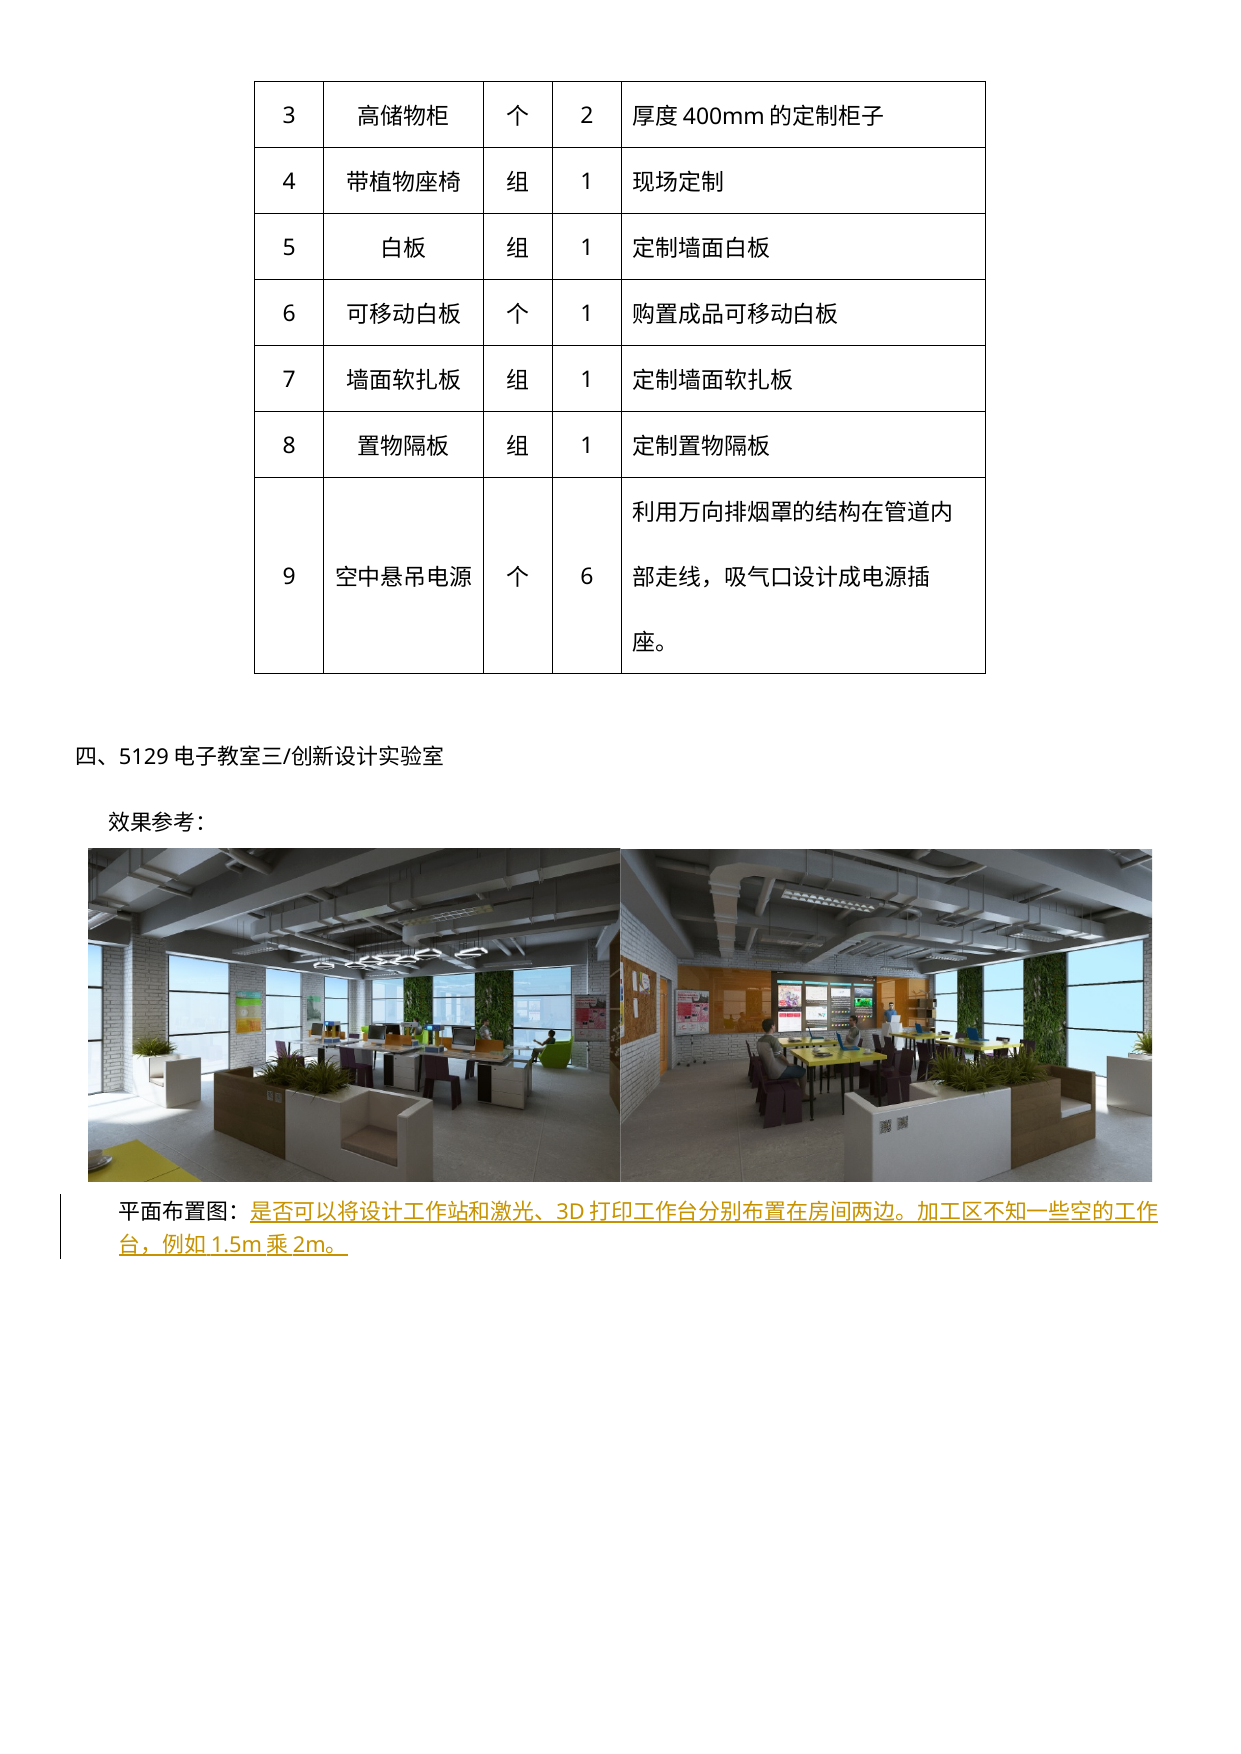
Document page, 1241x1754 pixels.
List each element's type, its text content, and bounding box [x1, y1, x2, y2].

table_cell 9 [255, 478, 323, 673]
table_cell 定制墙面软扎板 [622, 346, 985, 411]
table_cell 置物隔板 [324, 412, 483, 477]
table_cell 6 [255, 280, 323, 345]
table_cell 1 [553, 148, 621, 213]
table_cell 2 [553, 82, 621, 147]
table_cell 1 [553, 280, 621, 345]
table_cell 组 [484, 346, 552, 411]
table_cell 定制墙面白板 [622, 214, 985, 279]
table_cell 1 [553, 214, 621, 279]
table_cell 可移动白板 [324, 280, 483, 345]
table_cell 个 [484, 280, 552, 345]
table_cell 6 [553, 478, 621, 673]
list 平面布置图： [119, 1194, 1165, 1259]
text 四、5129电子教室三/创新设计实验室 [75, 739, 1165, 772]
table_cell 1 [553, 346, 621, 411]
table_cell 墙面软扎板 [324, 346, 483, 411]
table_cell 8 [255, 412, 323, 477]
table_cell 定制置物隔板 [622, 412, 985, 477]
table_cell 组 [484, 412, 552, 477]
picture [88, 848, 1153, 1182]
table_cell 5 [255, 214, 323, 279]
table_cell 高储物柜 [324, 82, 483, 147]
table_cell 购置成品可移动白板 [622, 280, 985, 345]
table_cell 4 [255, 148, 323, 213]
table_cell 7 [255, 346, 323, 411]
table_cell 组 [484, 148, 552, 213]
table_cell 3 [255, 82, 323, 147]
table_cell 白板 [324, 214, 483, 279]
table_cell 个 [484, 82, 552, 147]
table_cell 空中悬吊电源 [324, 478, 483, 673]
table_cell 带植物座椅 [324, 148, 483, 213]
table_cell 厚度400mm的定制柜子 [622, 82, 985, 147]
table_cell 现场定制 [622, 148, 985, 213]
table_cell 组 [484, 214, 552, 279]
table_cell 1 [553, 412, 621, 477]
text 效果参考： [75, 804, 1165, 837]
table_cell 个 [484, 478, 552, 673]
table_cell 利用万向排烟罩的结构在管道内部走线，吸气口设计成电源插座。 [622, 478, 985, 673]
